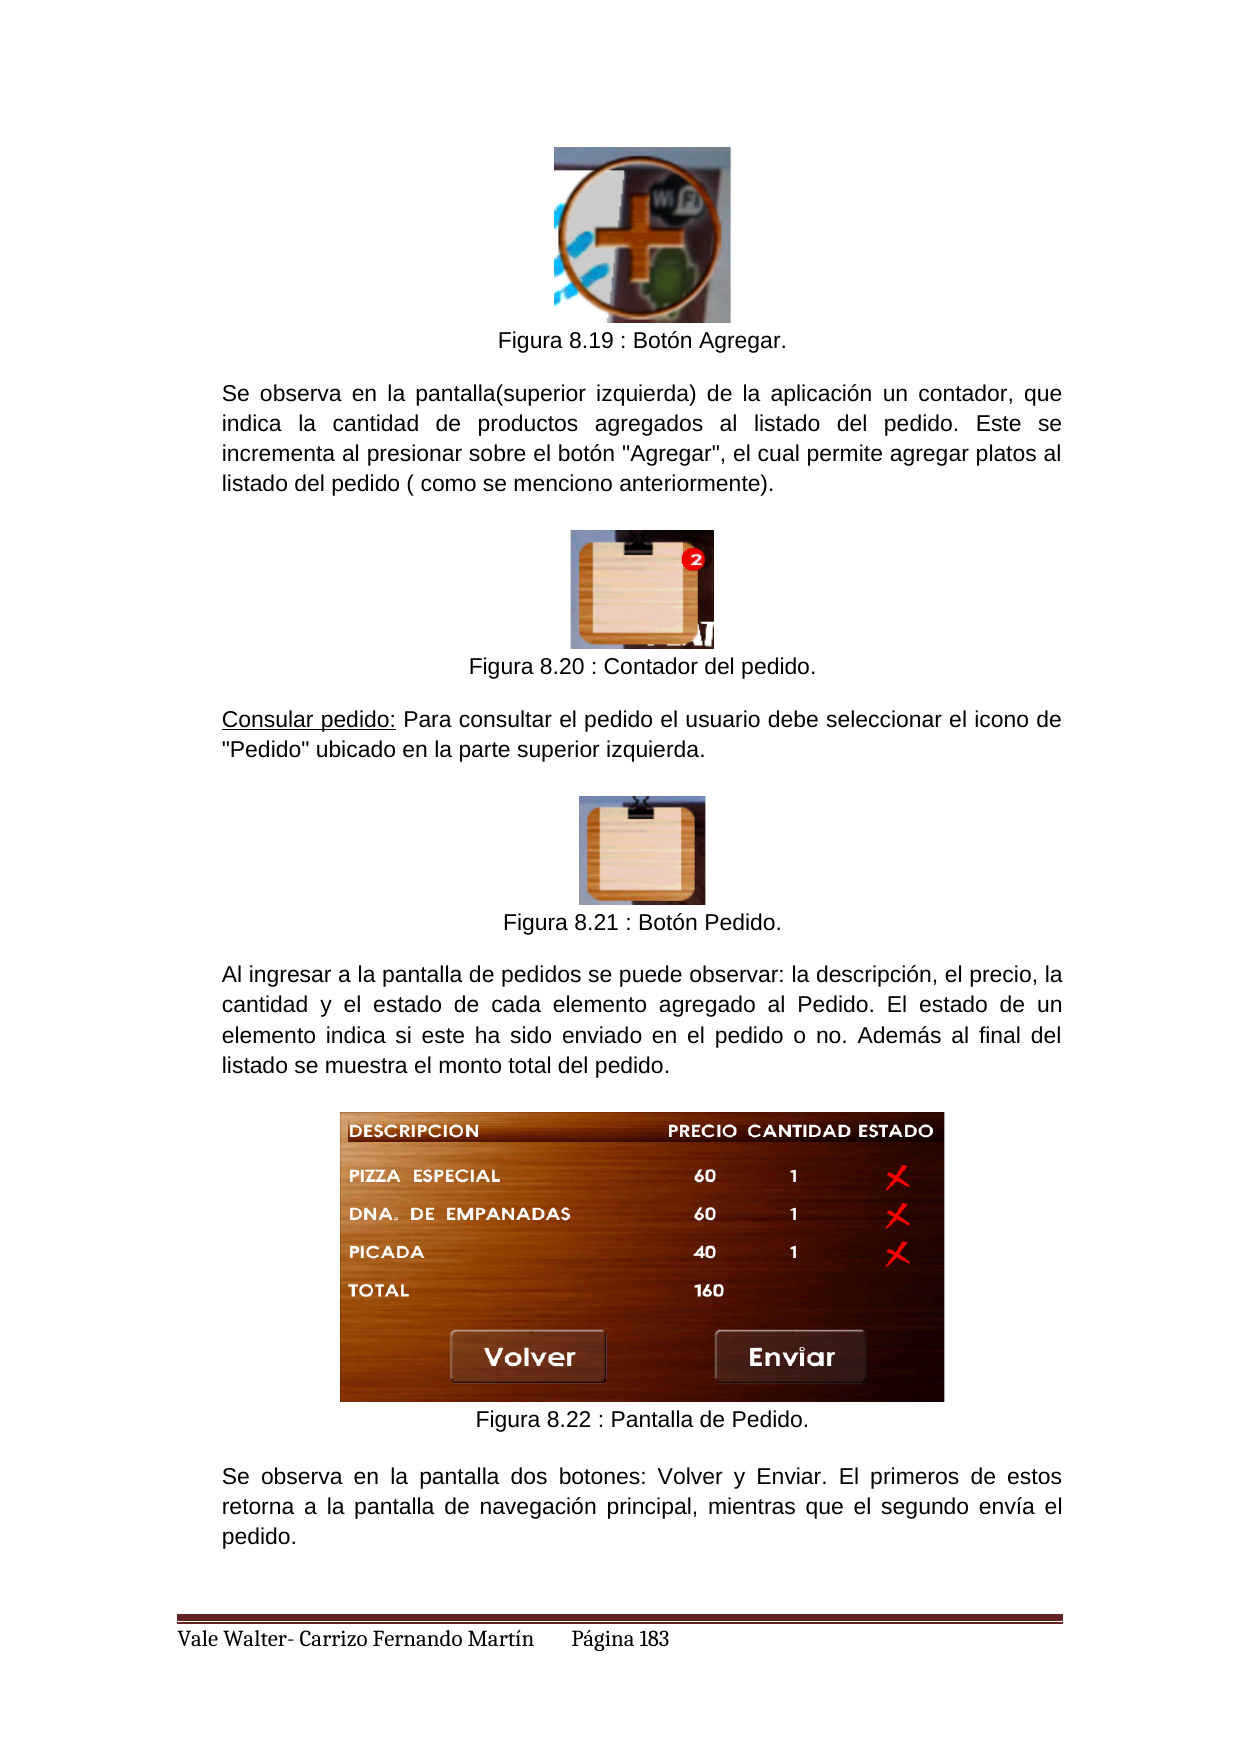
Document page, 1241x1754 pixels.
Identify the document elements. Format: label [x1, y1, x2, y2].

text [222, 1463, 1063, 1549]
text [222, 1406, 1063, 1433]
picture [570, 530, 714, 649]
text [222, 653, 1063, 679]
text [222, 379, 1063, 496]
picture [554, 147, 731, 323]
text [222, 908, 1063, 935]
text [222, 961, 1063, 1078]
picture [340, 1112, 945, 1402]
picture [579, 796, 706, 905]
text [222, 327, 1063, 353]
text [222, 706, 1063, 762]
